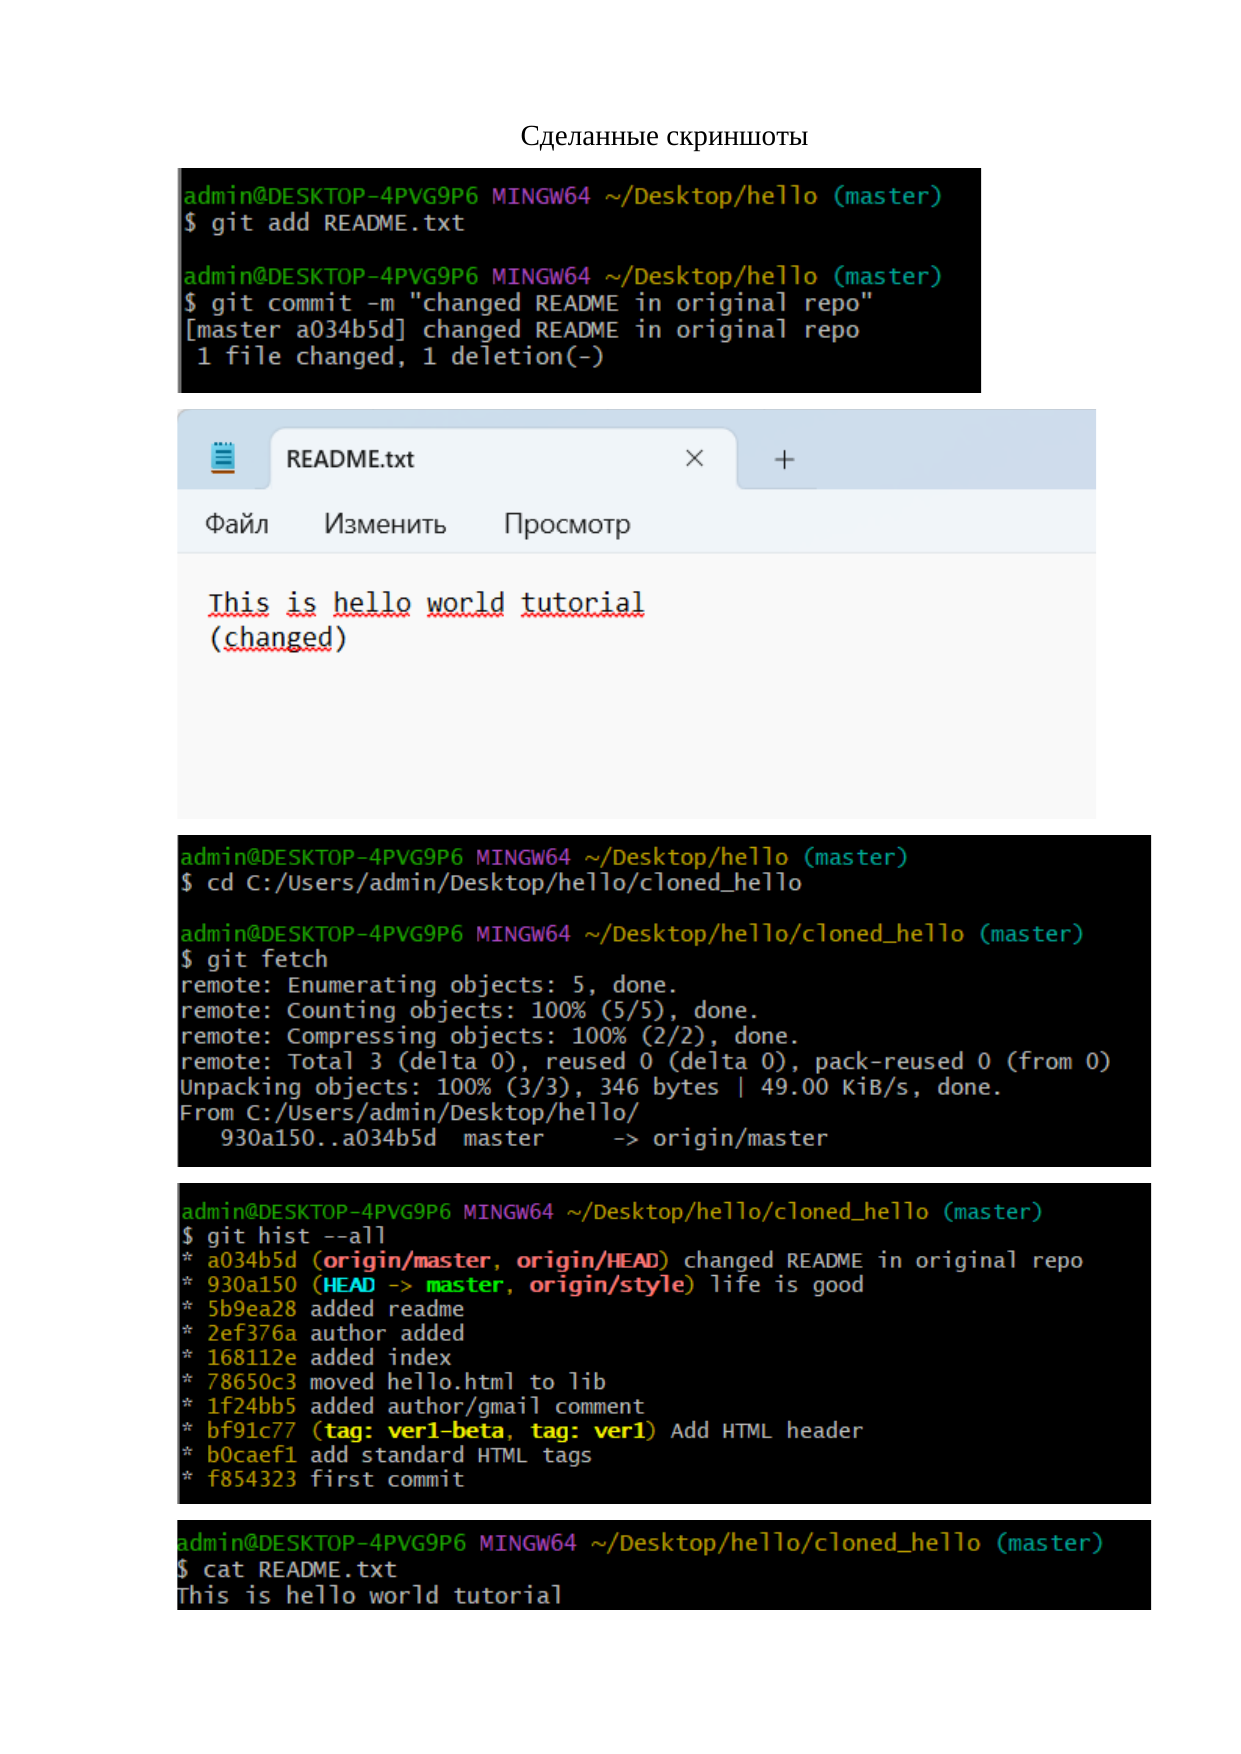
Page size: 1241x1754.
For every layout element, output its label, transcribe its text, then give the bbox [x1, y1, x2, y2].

picture [177, 1183, 1152, 1504]
picture [177, 409, 1097, 819]
picture [177, 1520, 1152, 1610]
picture [177, 168, 982, 393]
picture [177, 835, 1152, 1167]
text Сделанные скриншоты [177, 118, 1152, 152]
